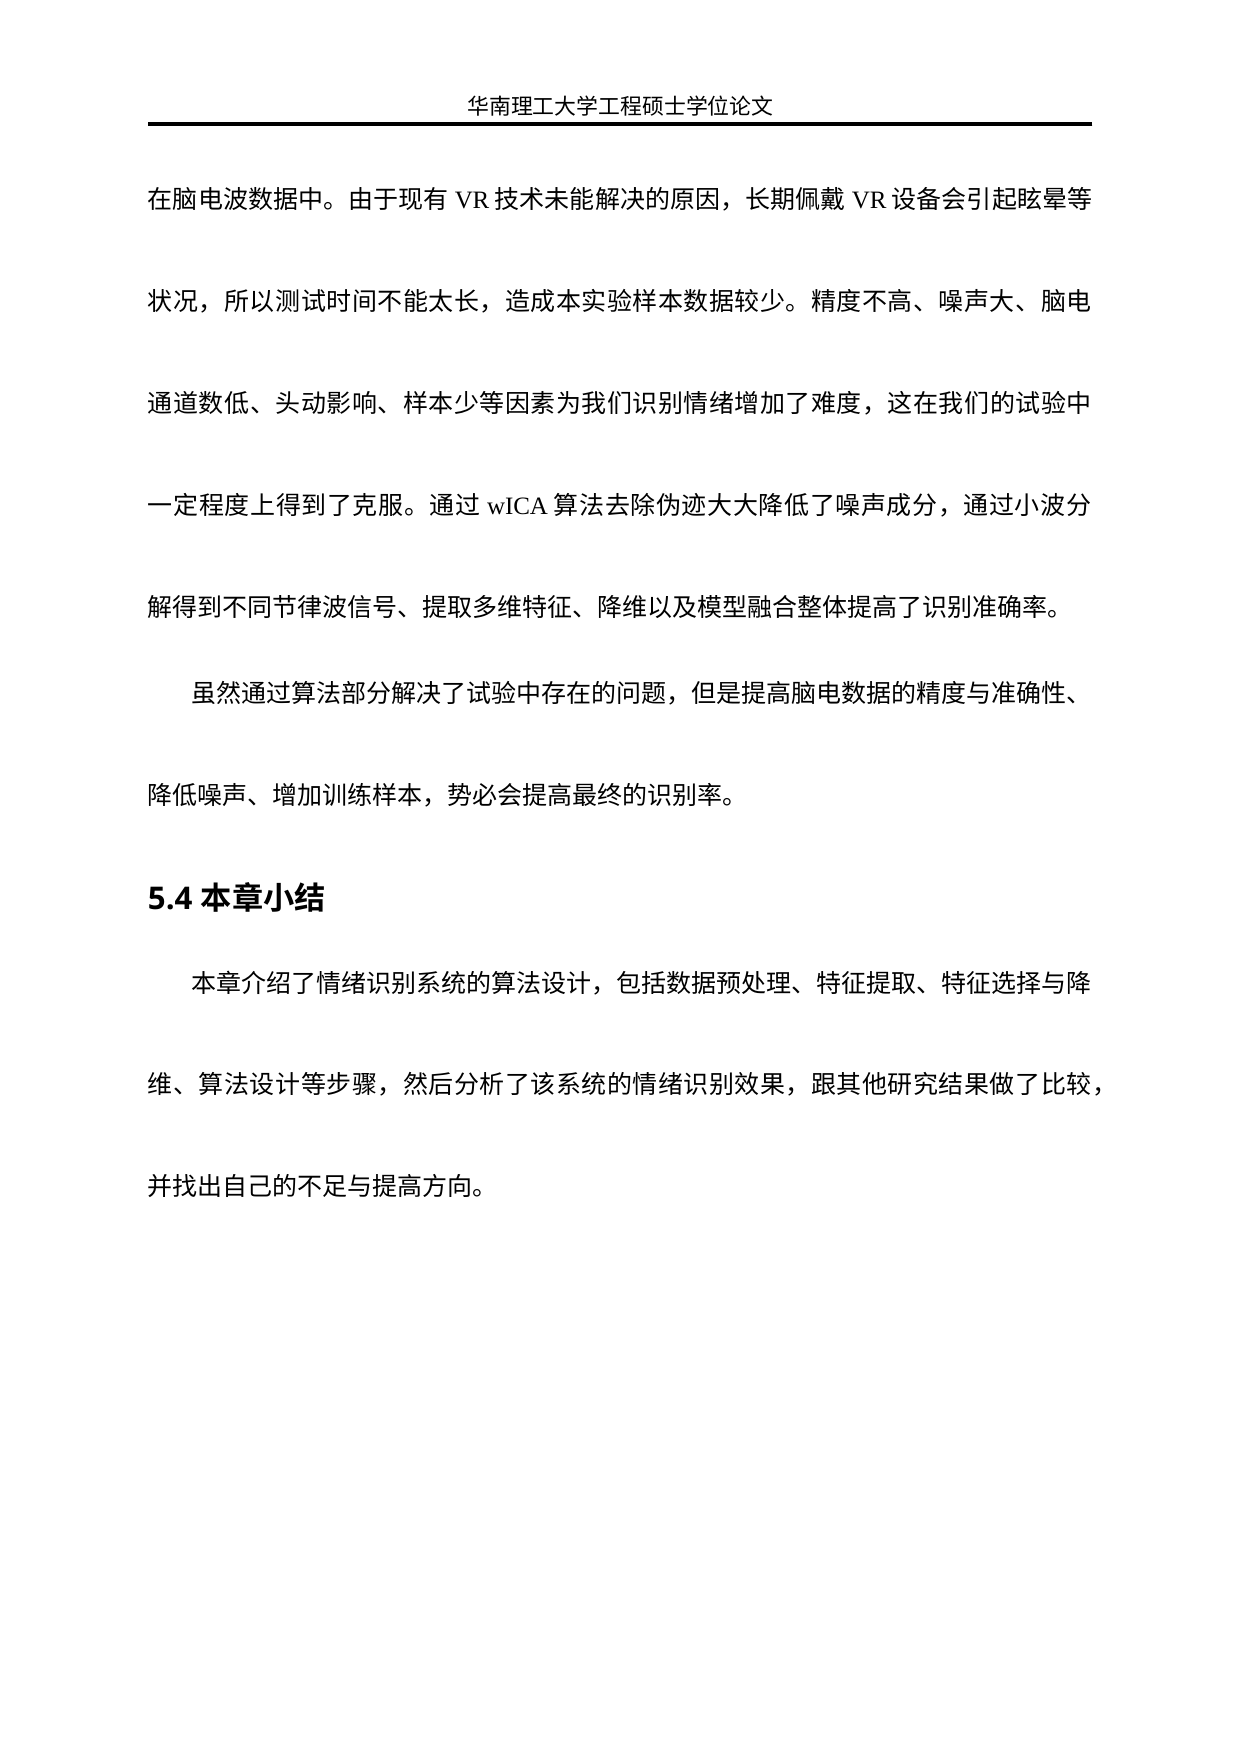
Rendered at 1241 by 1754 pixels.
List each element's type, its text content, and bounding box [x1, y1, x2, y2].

text 虽然通过算法部分解决了试验中存在的问题，但是提高脑电数据的精度与准确性、降低噪声、增加训练样本，势必会提高最终的识别率。 [148, 657, 1092, 827]
subtitle 5.4 本章小结 [148, 862, 1092, 930]
text 本章介绍了情绪识别系统的算法设计，包括数据预处理、特征提取、特征选择与降维、算法设计等步骤，然后分析了该系统的情绪识别效果，跟其他研究结果做了比较，并找出自己的不足与提高方向。 [148, 947, 1092, 1219]
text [148, 164, 1092, 639]
